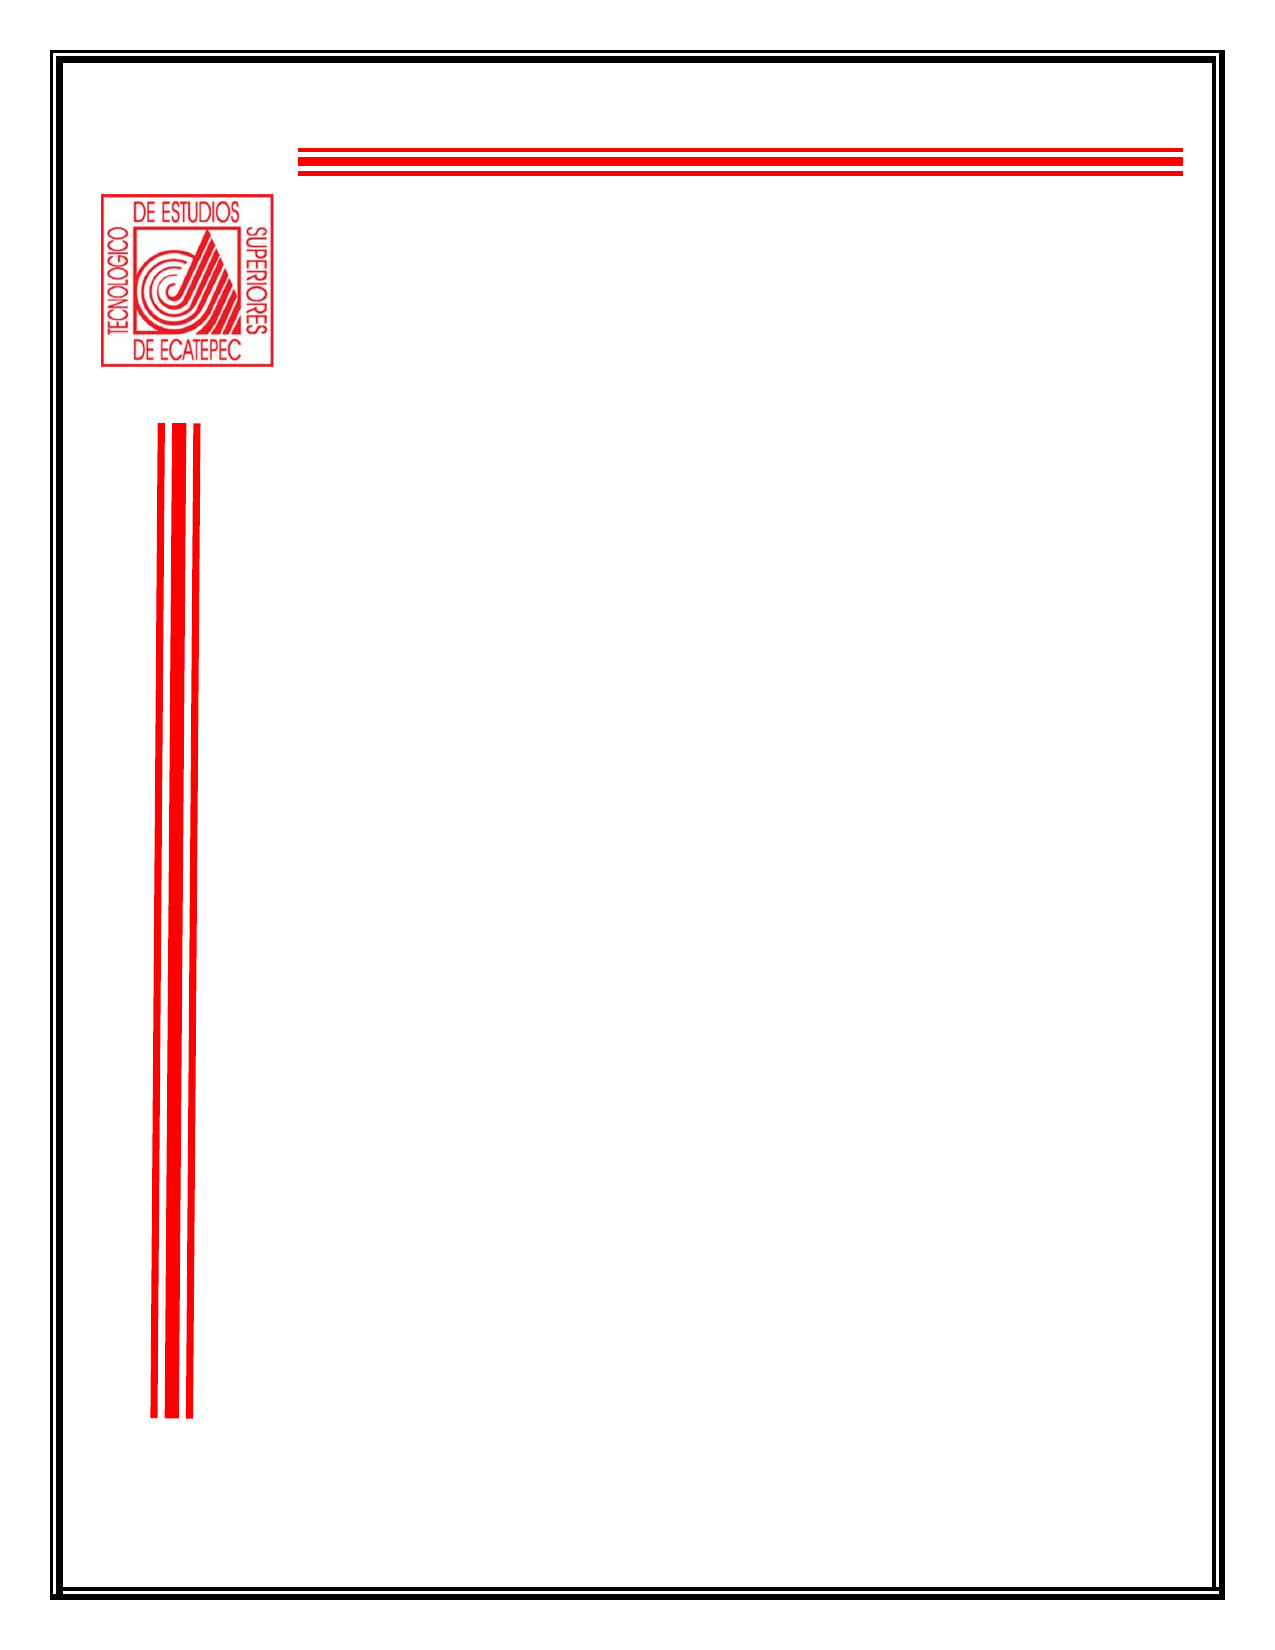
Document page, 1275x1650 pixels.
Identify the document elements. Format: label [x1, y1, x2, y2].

picture [101, 194, 274, 367]
